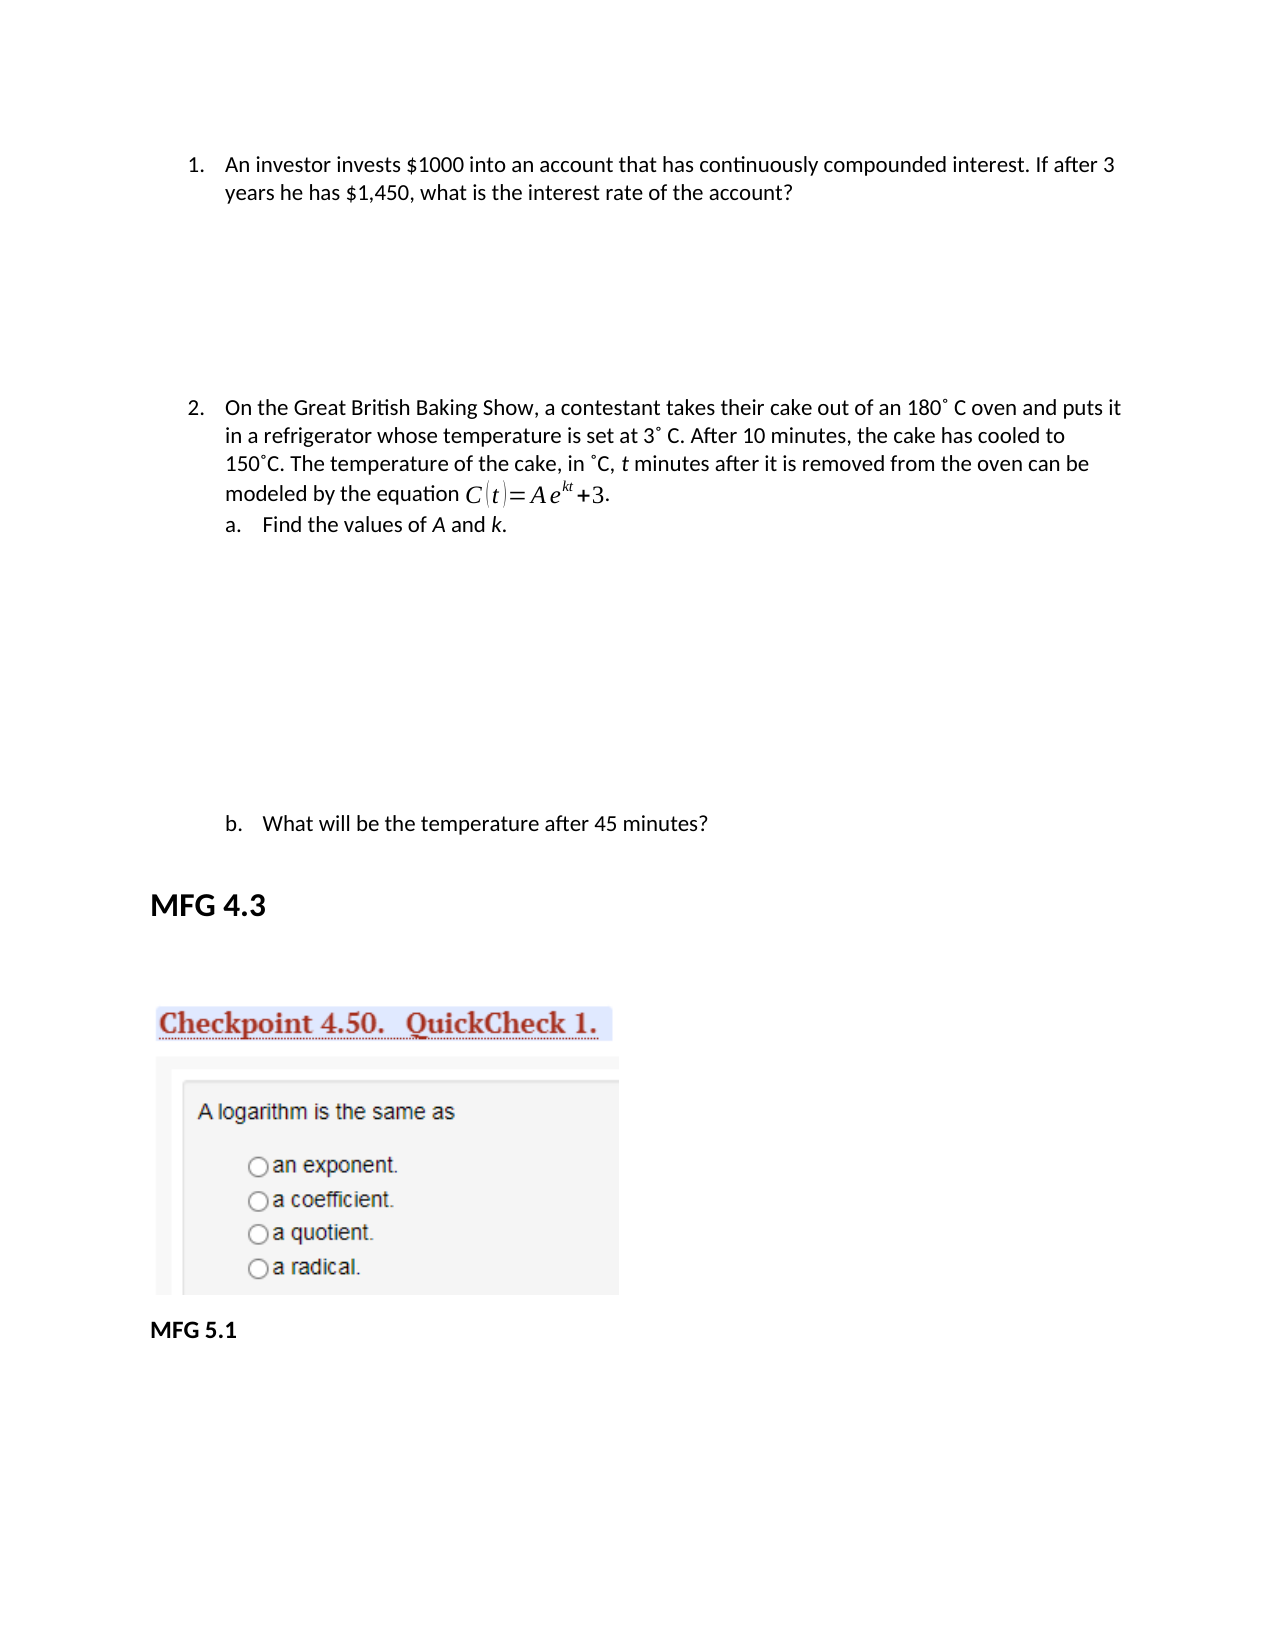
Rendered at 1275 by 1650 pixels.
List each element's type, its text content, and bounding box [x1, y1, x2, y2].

picture [150, 991, 619, 1295]
text MFG 5.1 [150, 1314, 1125, 1344]
text MFG 4.3 [150, 884, 1125, 925]
list An investor invests $1000 into an account that has continuously compounded interest. If after 3 years he has $1,450, what is the interest rate of the account? [187, 150, 1125, 206]
list Find the values of A and k. [225, 510, 1125, 538]
list On the Great British Baking Show, a contestant takes their cake out of an 180˚ C oven and puts it in a refrigerator whose temperature is set at 3˚ C. After 10 minutes, the cake has cooled to 150˚C. The temperature of the cake, in ˚C, t minutes after it is removed from the oven can be modeled by the equation . [187, 393, 1125, 510]
list What will be the temperature after 45 minutes? [225, 809, 1125, 837]
